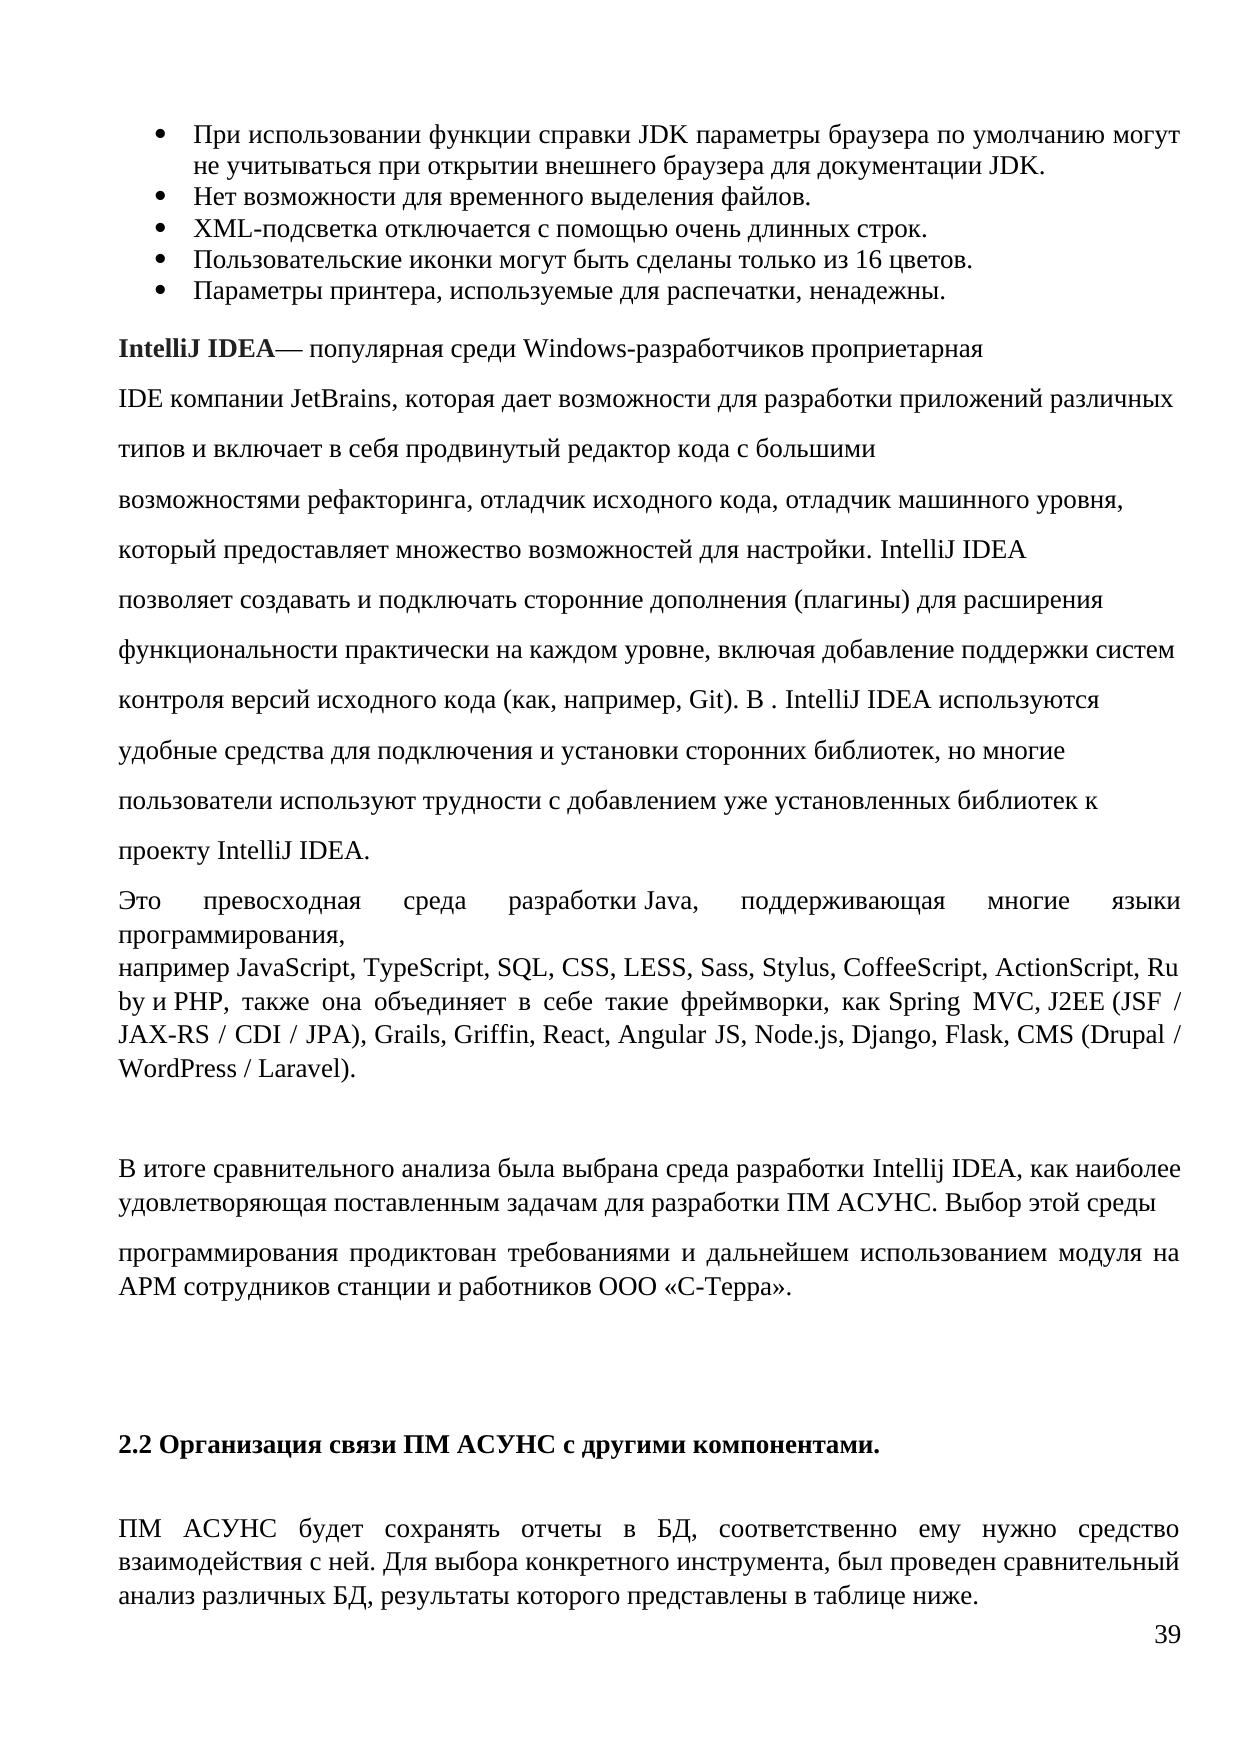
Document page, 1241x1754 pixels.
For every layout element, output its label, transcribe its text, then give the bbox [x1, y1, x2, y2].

list XML-подсветка отключается с помощью очень длинных строк. [156, 212, 1181, 243]
text позволяет создавать и подключать сторонние дополнения (плагины) для расширения [118, 583, 1181, 614]
list Параметры принтера, используемые для распечатки, ненадежны. [156, 274, 1181, 306]
subtitle 2.2 Организация связи ПМ АСУНС с другими компонентами. [118, 1428, 1181, 1459]
text контроля версий исходного кода (как, например, Git). В . IntelliJ IDEA используются [118, 683, 1181, 715]
text IDE компании JetBrains, которая дает возможности для разработки приложений различных [118, 382, 1181, 413]
text возможностями рефакторинга, отладчик исходного кода, отладчик машинного уровня, [118, 483, 1181, 514]
list Нет возможности для временного выделения файлов. [156, 181, 1181, 212]
text функциональности практически на каждом уровне, включая добавление поддержки систем [118, 633, 1181, 664]
text Это превосходная среда разработки Java, поддерживающая многие языки программирования, например JavaScript, TypeScript, SQL, CSS, LESS, Sass, Stylus, CoffeeScript, ActionScript, Ruby и PHP, также она объединяет в себе такие фреймворки, как Spring MVC, J2EE (JSF / JAX-RS / CDI / JPA), Grails, Griffin, React, Angular JS, Node.js, Django, Flask, CMS (Drupal / WordPress / Laravel). [118, 884, 1181, 1083]
text пользователи используют трудности с добавлением уже установленных библиотек к [118, 784, 1181, 815]
text удобные средства для подключения и установки сторонних библиотек, но многие [118, 734, 1181, 765]
text программирования продиктован требованиями и дальнейшем использованием модуля на АРМ сотрудников станции и работников ООО «С-Терра». [118, 1236, 1181, 1301]
text проекту IntelliJ IDEA. [118, 834, 1181, 865]
list При использовании функции справки JDK параметры браузера по умолчанию могут не учитываться при открытии внешнего браузера для документации JDK. [156, 118, 1181, 181]
text IntelliJ IDEA— популярная среди Windows-разработчиков проприетарная [275, 332, 1181, 363]
text который предоставляет множество возможностей для настройки. IntelliJ IDEA [118, 533, 1181, 564]
text В итоге сравнительного анализа была выбрана среда разработки Intellij IDEA, как наиболее удовлетворяющая поставленным задачам для разработки ПМ АСУНС. Выбор этой среды [118, 1152, 1181, 1217]
text ПМ АСУНС будет сохранять отчеты в БД, соответственно ему нужно средство взаимодействия с ней. Для выбора конкретного инструмента, был проведен сравнительный анализ различных БД, результаты которого представлены в таблице ниже. [118, 1512, 1181, 1610]
list Пользовательские иконки могут быть сделаны только из 16 цветов. [156, 243, 1181, 274]
text типов и включает в себя продвинутый редактор кода с большими [118, 432, 1181, 464]
